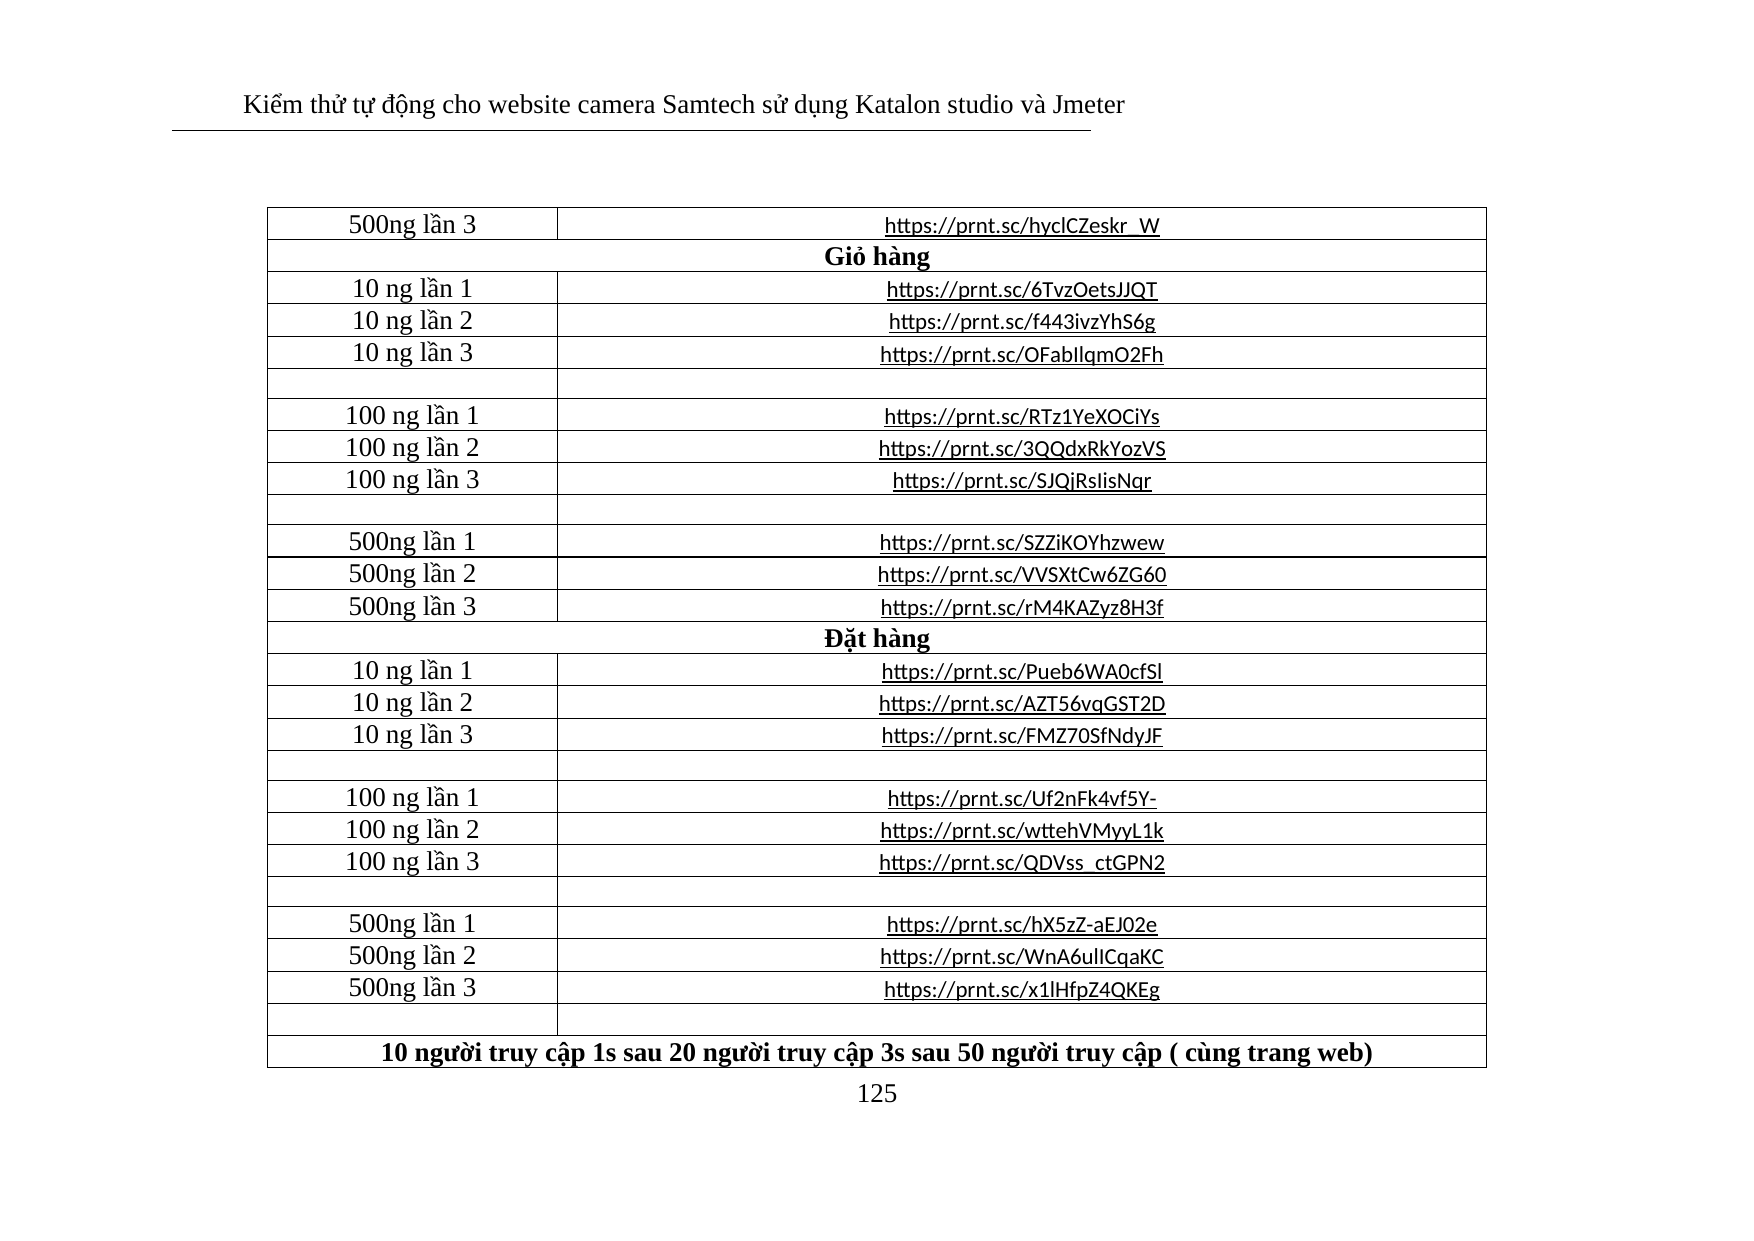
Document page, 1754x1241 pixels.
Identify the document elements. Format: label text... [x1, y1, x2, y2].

table_cell https://prnt.sc/6TvzOetsJJQT [558, 272, 1486, 303]
table_cell 100 ng lần 1 [268, 781, 557, 812]
table_cell https://prnt.sc/wttehVMyyL1k [558, 813, 1486, 844]
table_cell [558, 751, 1486, 779]
table_cell Giỏ hàng [268, 240, 1486, 271]
table_cell 500ng lần 2 [268, 558, 557, 589]
table_cell https://prnt.sc/hX5zZ-aEJ02e [558, 907, 1486, 938]
table_cell 100 ng lần 1 [268, 399, 557, 430]
table_cell https://prnt.sc/hyclCZeskr_W [558, 208, 1486, 239]
table_cell https://prnt.sc/SJQjRsIisNqr [558, 463, 1486, 494]
table_cell https://prnt.sc/OFabIlqmO2Fh [558, 337, 1486, 368]
table_cell https://prnt.sc/SZZiKOYhzwew [558, 525, 1486, 556]
table_cell 10 người truy cập 1s sau 20 người truy cập 3s sau 50 người truy cập ( cùng trang web) [268, 1036, 1486, 1067]
table_cell 500ng lần 3 [268, 972, 557, 1003]
table_cell https://prnt.sc/Uf2nFk4vf5Y- [558, 781, 1486, 812]
table_cell https://prnt.sc/Pueb6WA0cfSl [558, 654, 1486, 685]
table_cell [268, 751, 557, 779]
table_cell https://prnt.sc/RTz1YeXOCiYs [558, 399, 1486, 430]
table_cell [268, 495, 557, 524]
table_cell 10 ng lần 2 [268, 304, 557, 336]
table_cell 10 ng lần 2 [268, 686, 557, 717]
table_cell https://prnt.sc/FMZ70SfNdyJF [558, 719, 1486, 749]
table_cell 10 ng lần 3 [268, 337, 557, 368]
table_cell [558, 369, 1486, 398]
table_cell [558, 877, 1486, 906]
table_cell https://prnt.sc/WnA6ulICqaKC [558, 939, 1486, 971]
table_cell 10 ng lần 3 [268, 719, 557, 749]
table_cell 500ng lần 1 [268, 525, 557, 556]
table_cell [268, 1004, 557, 1035]
table_cell https://prnt.sc/rM4KAZyz8H3f [558, 590, 1486, 621]
table_cell 10 ng lần 1 [268, 654, 557, 685]
table_cell 100 ng lần 3 [268, 845, 557, 876]
table_cell https://prnt.sc/QDVss_ctGPN2 [558, 845, 1486, 876]
table_cell 500ng lần 3 [268, 590, 557, 621]
table_cell [268, 877, 557, 906]
table_cell 100 ng lần 2 [268, 431, 557, 462]
table_cell https://prnt.sc/VVSXtCw6ZG60 [558, 558, 1486, 589]
table_cell 100 ng lần 3 [268, 463, 557, 494]
table_cell https://prnt.sc/AZT56vqGST2D [558, 686, 1486, 717]
table_cell Đặt hàng [268, 622, 1486, 653]
table_cell 500ng lần 3 [268, 208, 557, 239]
table_cell https://prnt.sc/3QQdxRkYozVS [558, 431, 1486, 462]
table_cell 10 ng lần 1 [268, 272, 557, 303]
table_cell [268, 369, 557, 398]
table_cell 100 ng lần 2 [268, 813, 557, 844]
table_cell 500ng lần 2 [268, 939, 557, 971]
table_cell [558, 495, 1486, 524]
table_cell https://prnt.sc/f443ivzYhS6g [558, 304, 1486, 336]
table_cell 500ng lần 1 [268, 907, 557, 938]
table_cell https://prnt.sc/x1lHfpZ4QKEg [558, 972, 1486, 1003]
table_cell [558, 1004, 1486, 1035]
